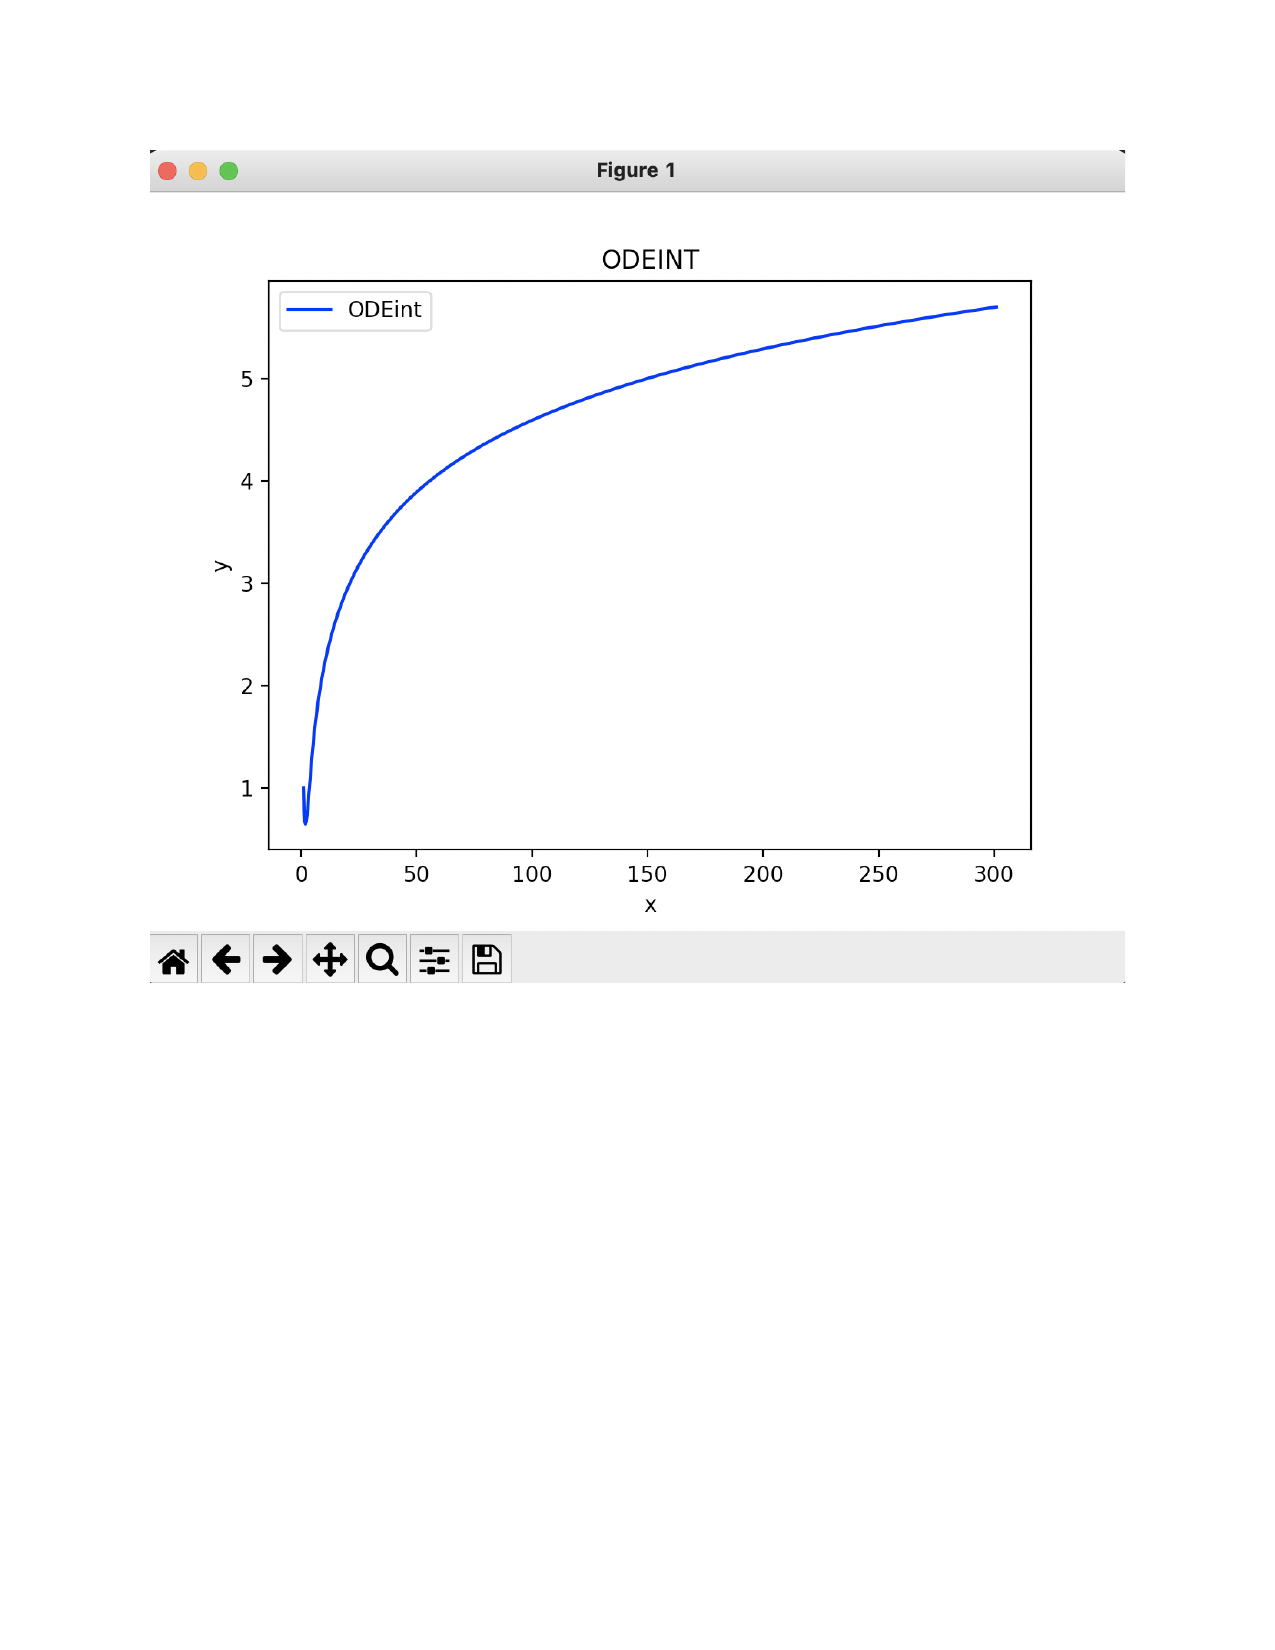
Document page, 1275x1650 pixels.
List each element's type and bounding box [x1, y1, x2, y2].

picture [150, 150, 1125, 983]
